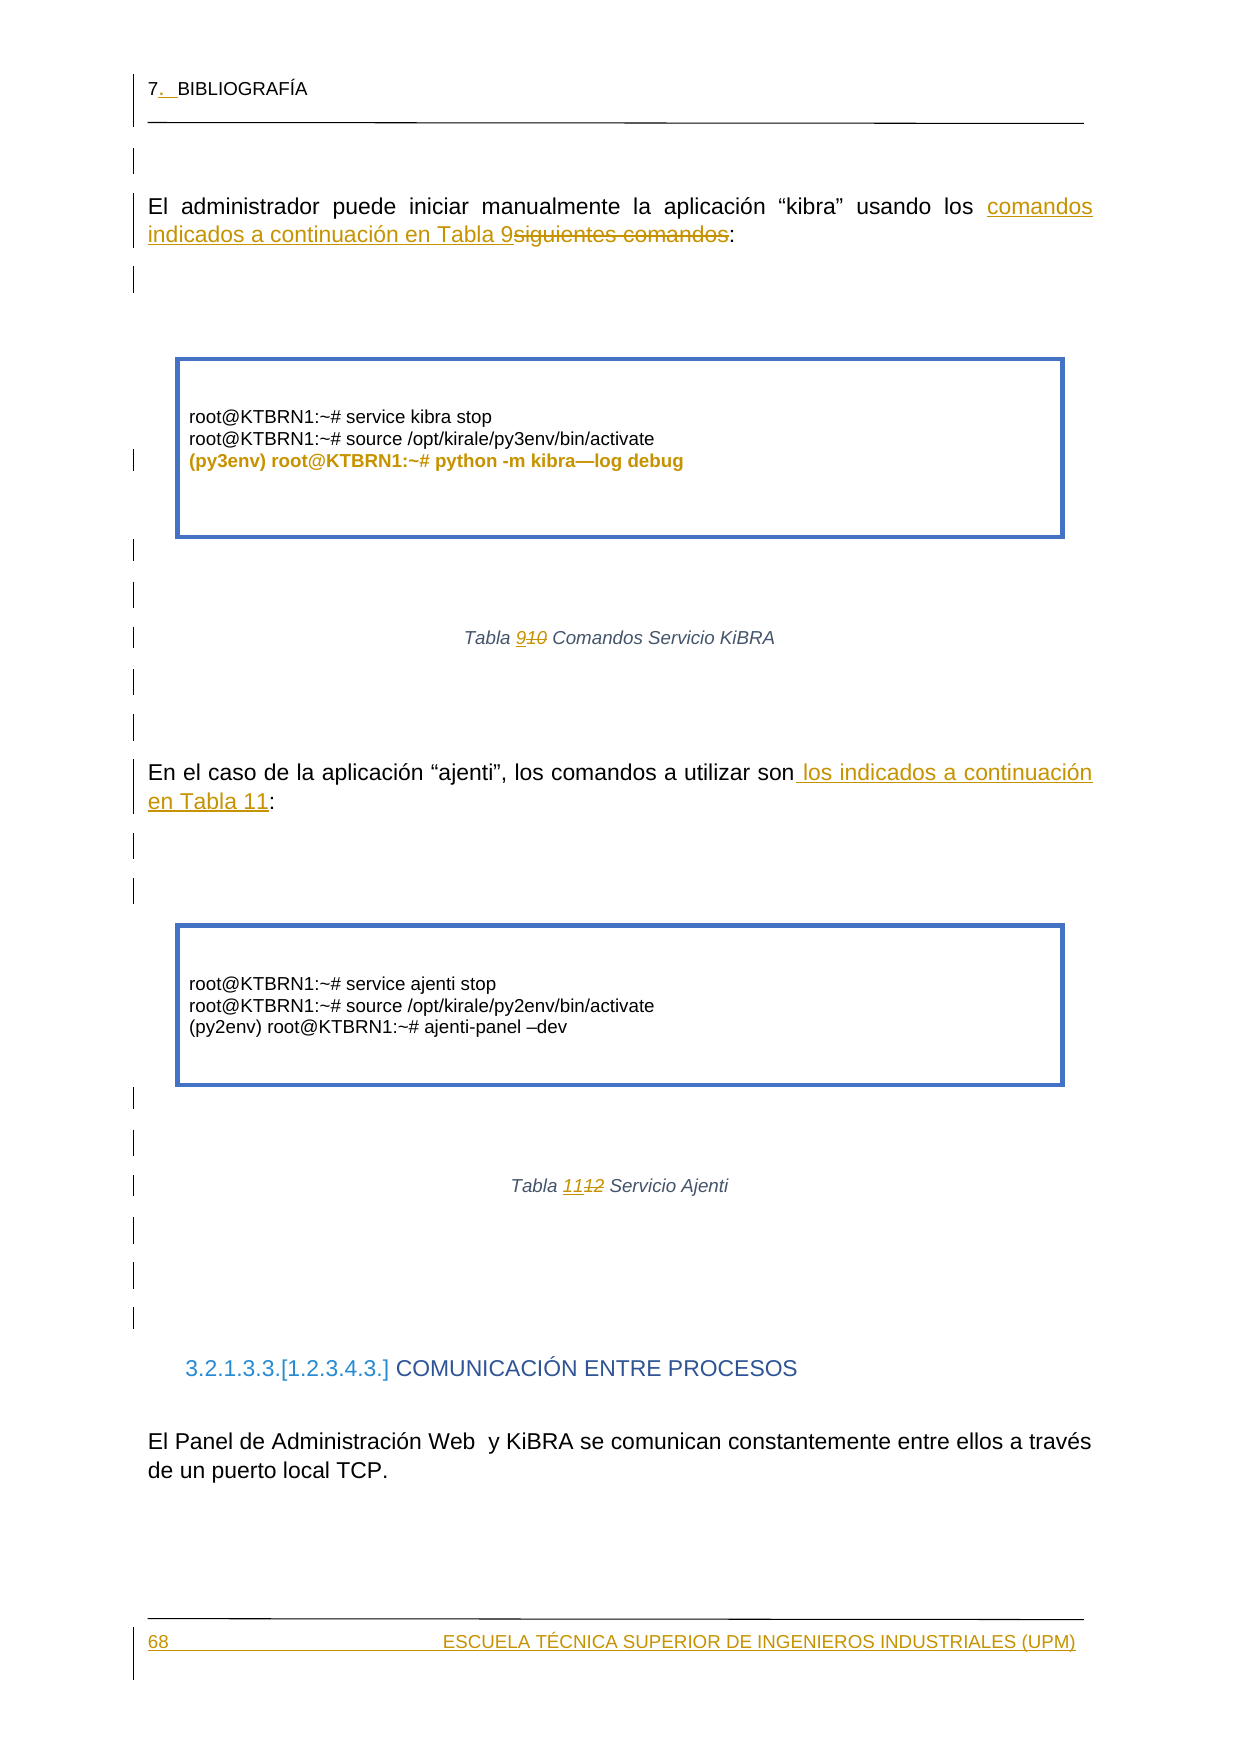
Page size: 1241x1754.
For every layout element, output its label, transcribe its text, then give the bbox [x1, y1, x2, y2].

table_header root@KTBRN1:~# service kibra stop root@KTBRN1:~# source /opt/kirale/py3env/bin/activate (py3env) root@KTBRN1:~# python -m kibra—log debug [180, 361, 1060, 534]
text El administrador puede iniciar manualmente la aplicación “kibra” usando los : [148, 193, 1092, 248]
text Tabla Comandos Servicio KiBRA [148, 627, 1092, 648]
text Tabla Servicio Ajenti [148, 1175, 1092, 1196]
text El Panel de Administración Web y KiBRA se comunican constantemente entre ellos a través de un puerto local TCP. [148, 1428, 1092, 1483]
table_header root@KTBRN1:~# service ajenti stop root@KTBRN1:~# source /opt/kirale/py2env/bin/activate (py2env) root@KTBRN1:~# ajenti-panel –dev [180, 928, 1060, 1083]
subtitle COMUNICACIÓN ENTRE PROCESOS [185, 1355, 1092, 1381]
text En el caso de la aplicación “ajenti”, los comandos a utilizar son: [148, 759, 1092, 814]
